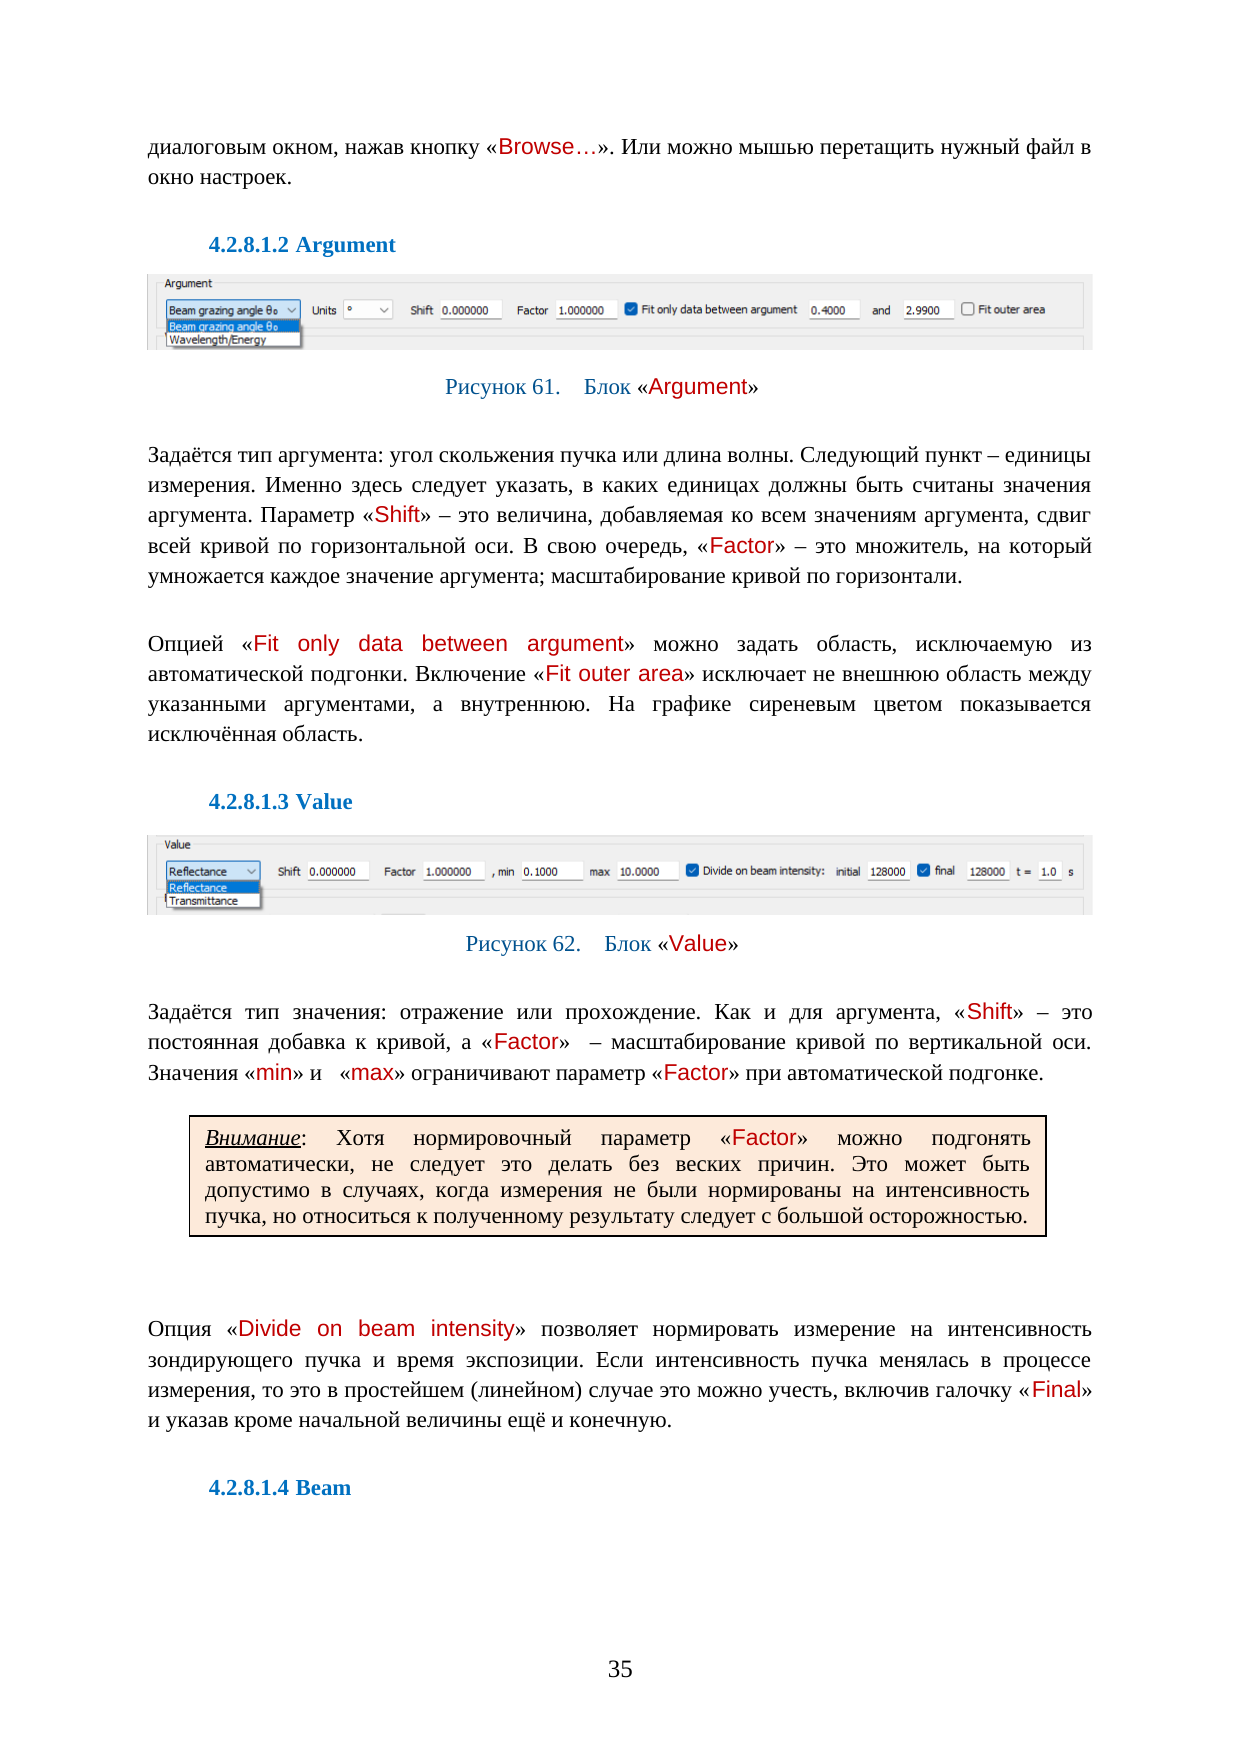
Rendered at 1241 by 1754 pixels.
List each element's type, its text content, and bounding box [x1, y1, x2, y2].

list Блок «Value» [178, 915, 1093, 957]
text Опция «Divide on beam intensity» позволяет нормировать измерение на интенсивность зондирующего пучка и время экспозиции. Если интенсивность пучка менялась в процессе измерения, то это в простейшем (линейном) случае это можно учесть, включив галочку «Final» и указав кроме начальной величины ещё и конечную. [148, 1127, 1093, 1433]
list Блок «Argument» [178, 350, 1093, 399]
text Задаётся тип значения: отражение или прохождение. Как и для аргумента, «Shift» – это постоянная добавка к кривой, а «Factor» – масштабирование кривой по вертикальной оси. Значения «min» и «max» ограничивают параметр «Factor» при автоматической подгонке. [148, 998, 1093, 1085]
picture [147, 274, 1093, 350]
text Опцией «Fit only data between argument» можно задать область, исключаемую из автоматической подгонки. Включение «Fit outer area» исключает не внешнюю область между указанными аргументами, а внутреннюю. На графике сиреневым цветом показывается исключённая область. [148, 629, 1093, 747]
text Задаётся тип аргумента: угол скольжения пучка или длина волны. Следующий пункт – единицы измерения. Именно здесь следует указать, в каких единицах должны быть считаны значения аргумента. Параметр «Shift» – это величина, добавляемая ко всем значениям аргумента, сдвиг всей кривой по горизонтальной оси. В свою очередь, «Factor» – это множитель, на который умножается каждое значение аргумента; масштабирование кривой по горизонтали. [148, 441, 1093, 588]
subtitle Argument [209, 231, 1093, 257]
subtitle Value [209, 788, 1093, 814]
subtitle Beam [209, 1474, 1093, 1500]
picture [147, 835, 1093, 915]
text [148, 133, 1093, 189]
